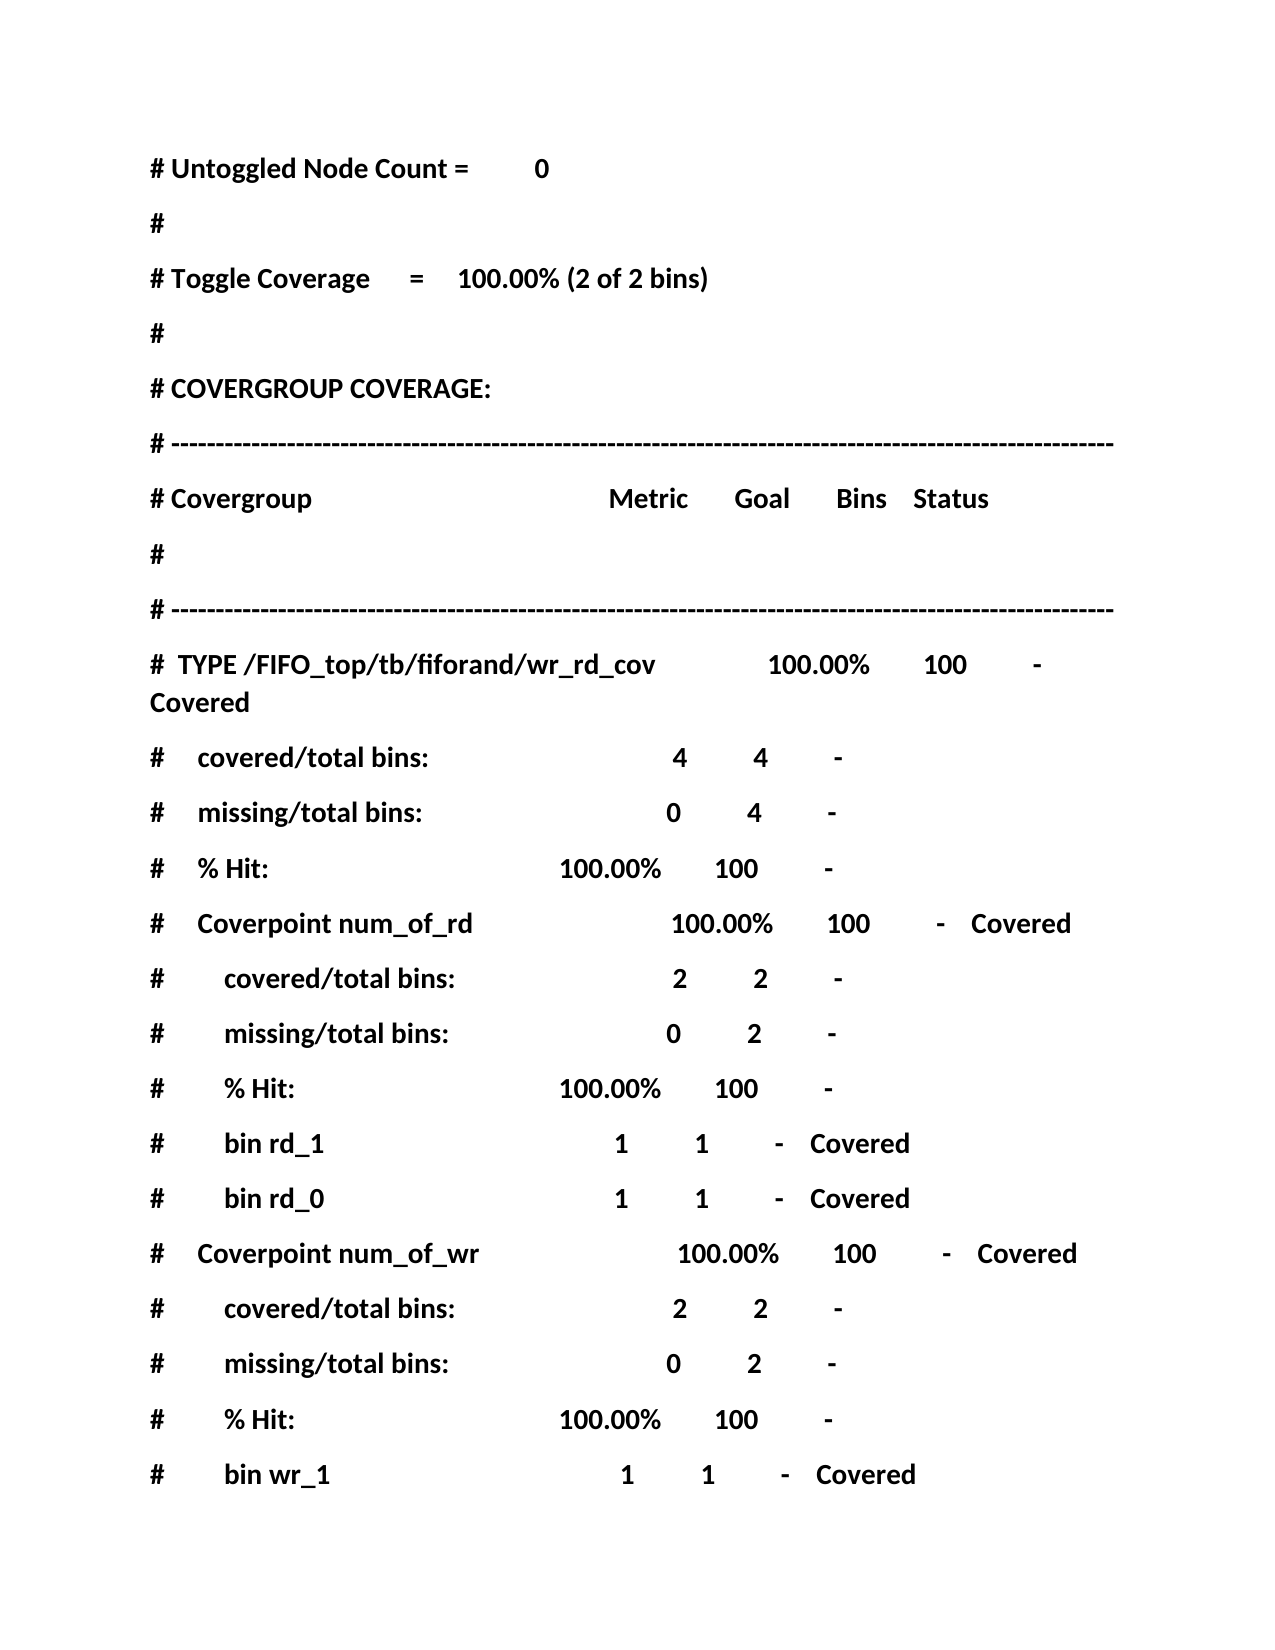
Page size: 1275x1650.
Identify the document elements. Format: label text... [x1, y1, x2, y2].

text # Toggle Coverage = 100.00% (2 of 2 bins) [150, 260, 1125, 296]
text # covered/total bins: 2 2 - [150, 1291, 1125, 1326]
text # % Hit: 100.00% 100 - [150, 850, 1125, 885]
text # Coverpoint num_of_rd 100.00% 100 - Covered [150, 905, 1125, 940]
text # covered/total bins: 2 2 - [150, 960, 1125, 996]
text # [150, 315, 1125, 351]
text # COVERGROUP COVERAGE: [150, 370, 1125, 406]
text # ---------------------------------------------------------------------------------------------------------- [150, 426, 1125, 461]
text # bin rd_1 1 1 - Covered [150, 1125, 1125, 1161]
text # Coverpoint num_of_wr 100.00% 100 - Covered [150, 1235, 1125, 1271]
text # covered/total bins: 4 4 - [150, 739, 1125, 775]
text # ---------------------------------------------------------------------------------------------------------- [150, 591, 1125, 626]
text # [150, 205, 1125, 241]
text # missing/total bins: 0 2 - [150, 1015, 1125, 1051]
text # Covergroup Metric Goal Bins Status [150, 481, 1125, 516]
text # bin rd_0 1 1 - Covered [150, 1180, 1125, 1216]
text # bin wr_1 1 1 - Covered [150, 1456, 1125, 1491]
text # % Hit: 100.00% 100 - [150, 1401, 1125, 1436]
text # missing/total bins: 0 2 - [150, 1346, 1125, 1381]
text # TYPE /FIFO_top/tb/fiforand/wr_rd_cov 100.00% 100 - Covered [150, 646, 1125, 720]
text # [150, 536, 1125, 571]
text # missing/total bins: 0 4 - [150, 794, 1125, 830]
text # % Hit: 100.00% 100 - [150, 1070, 1125, 1106]
text # Untoggled Node Count = 0 [150, 150, 1125, 186]
